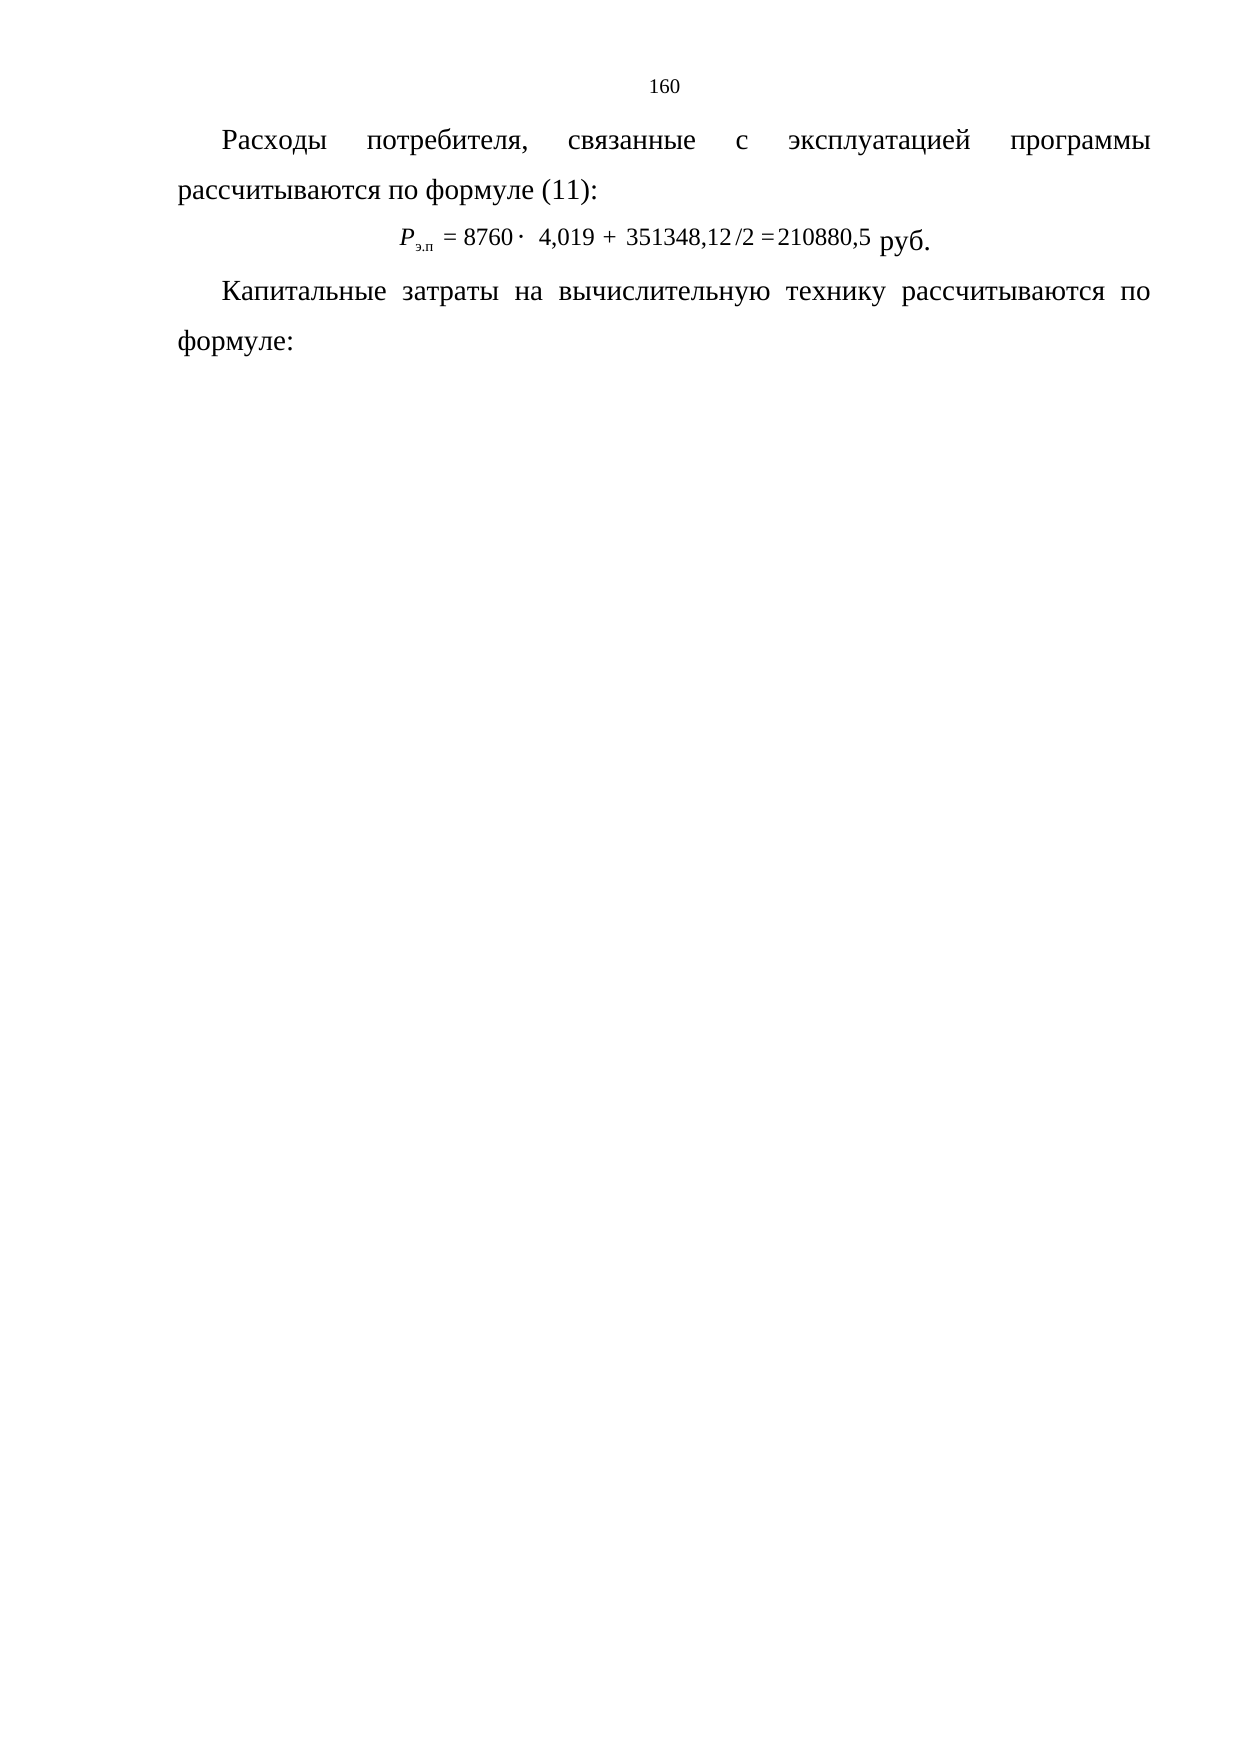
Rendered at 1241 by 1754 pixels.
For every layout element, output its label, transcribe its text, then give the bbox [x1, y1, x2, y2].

text Расходы потребителя, связанные с эксплуатацией программы рассчитываются по формуле (11): [177, 122, 1152, 206]
text Капитальные затраты на вычислительную технику рассчитываются по формуле: [177, 273, 1152, 357]
text руб. [177, 223, 1152, 256]
